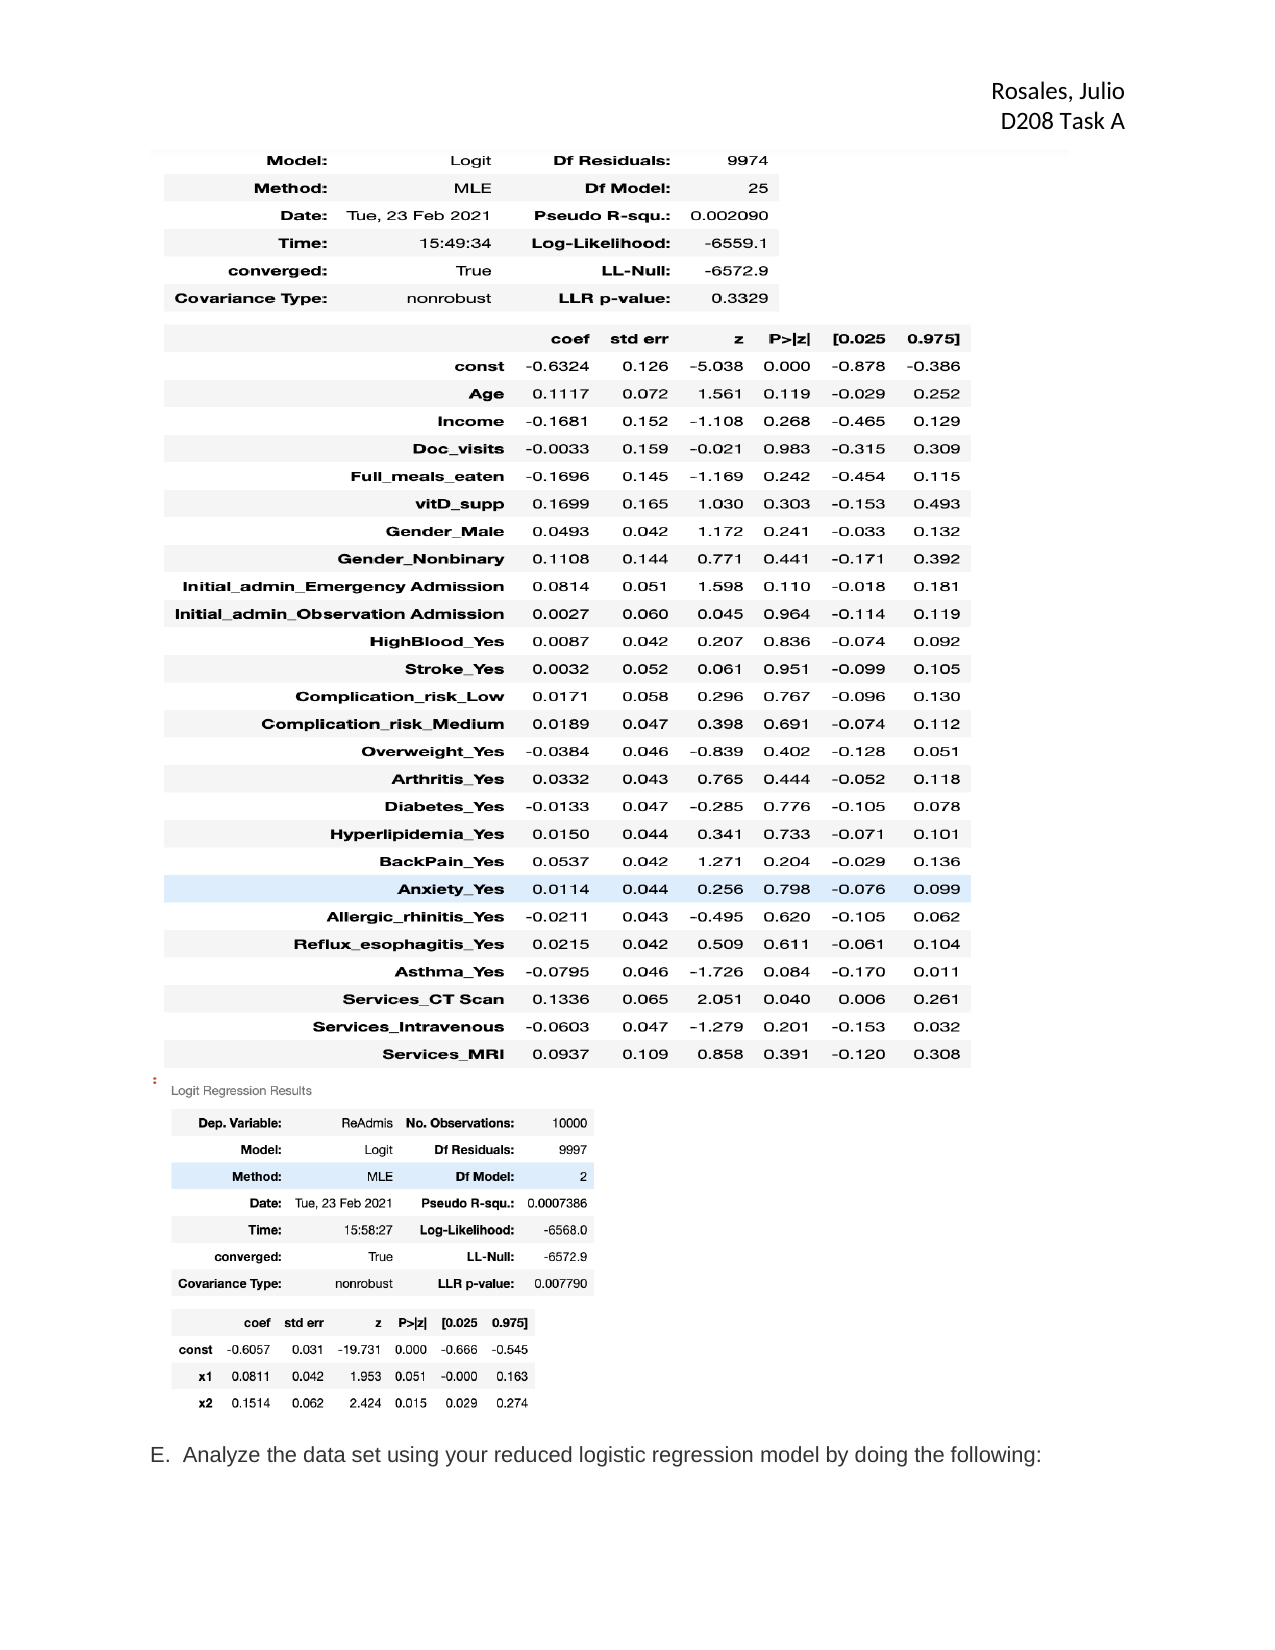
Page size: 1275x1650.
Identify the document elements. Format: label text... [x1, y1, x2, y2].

text E. Analyze the data set using your reduced logistic regression model by doing the following: [150, 1442, 1125, 1467]
picture [150, 150, 1069, 1417]
